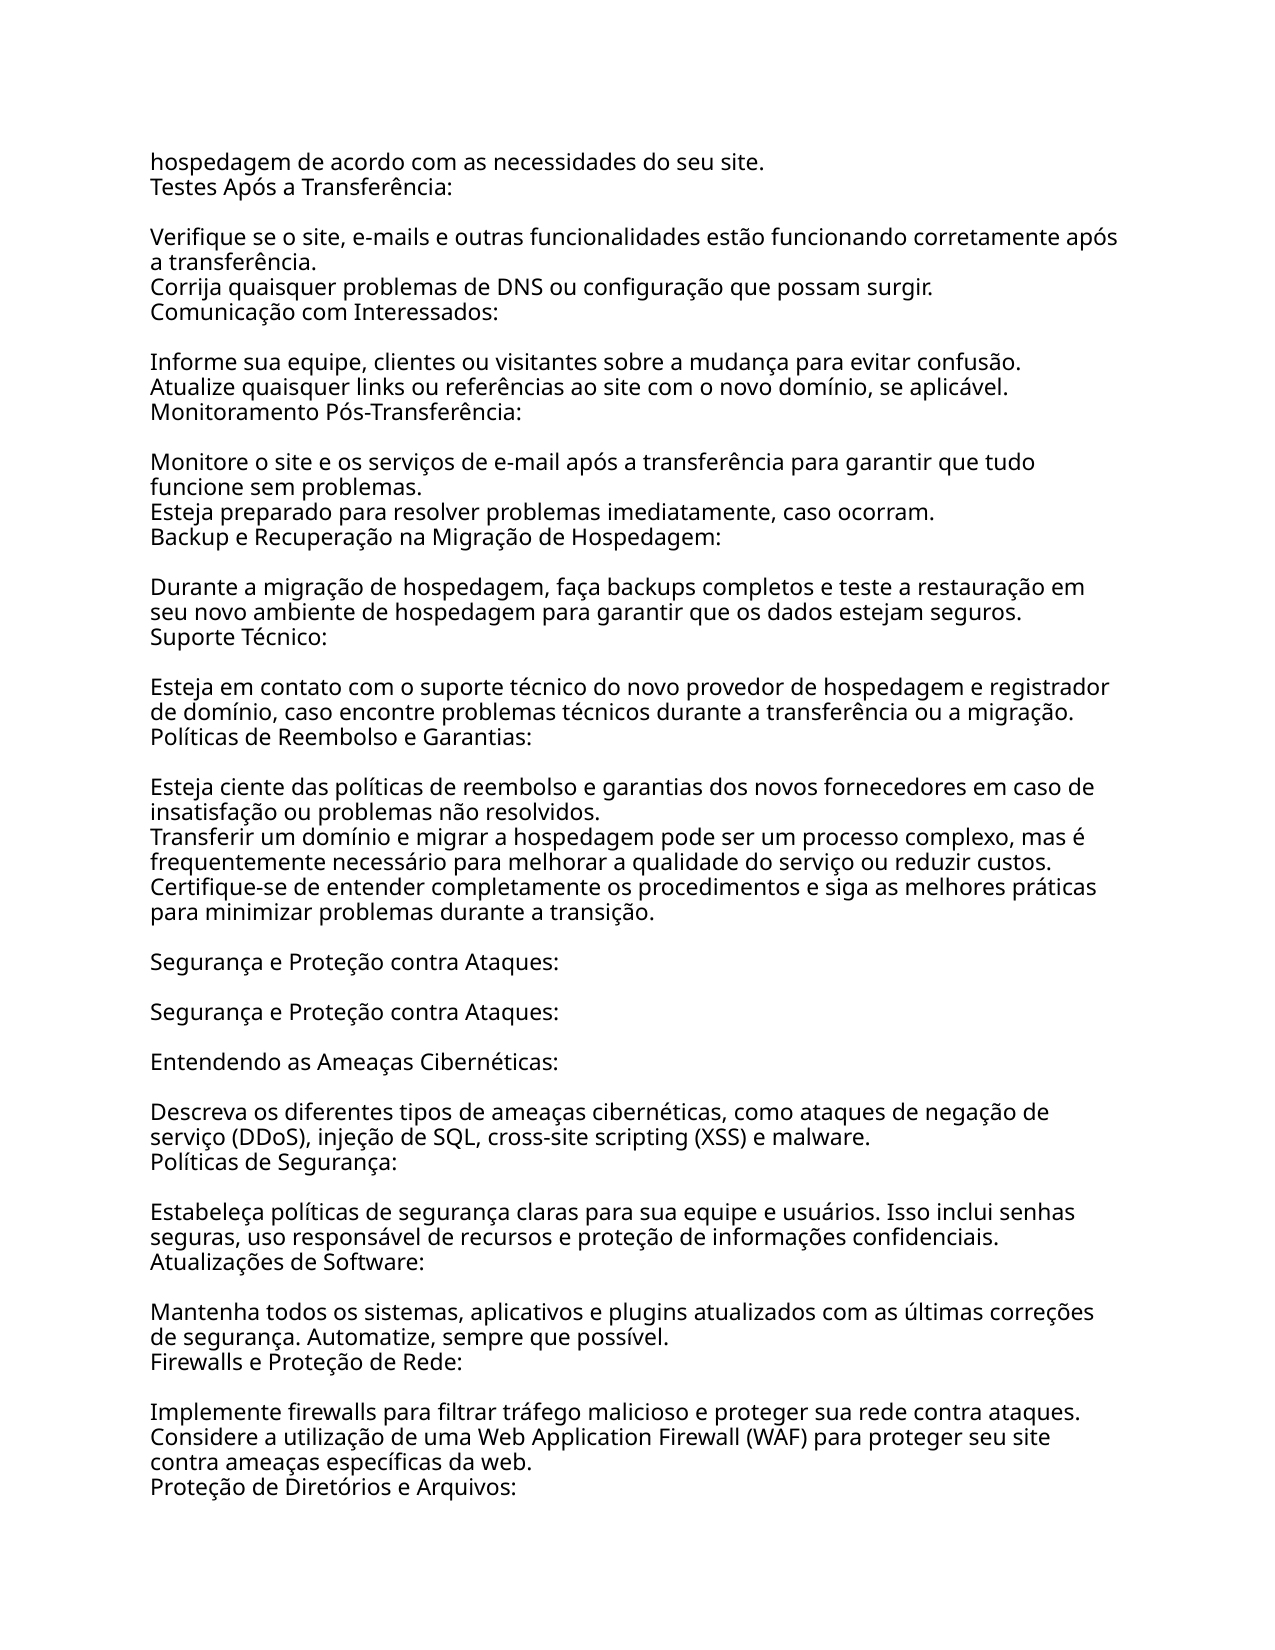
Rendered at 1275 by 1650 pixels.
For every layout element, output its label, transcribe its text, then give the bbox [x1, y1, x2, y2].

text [150, 150, 1125, 175]
text Implemente firewalls para filtrar tráfego malicioso e proteger sua rede contra ataques. [150, 1400, 1125, 1425]
text Proteção de Diretórios e Arquivos: [150, 1475, 1125, 1500]
text Comunicação com Interessados: [150, 300, 1125, 325]
text Atualize quaisquer links ou referências ao site com o novo domínio, se aplicável. [150, 375, 1125, 400]
text Descreva os diferentes tipos de ameaças cibernéticas, como ataques de negação de serviço (DDoS), injeção de SQL, cross-site scripting (XSS) e malware. [150, 1100, 1125, 1150]
text Mantenha todos os sistemas, aplicativos e plugins atualizados com as últimas correções de segurança. Automatize, sempre que possível. [150, 1300, 1125, 1350]
text Verifique se o site, e-mails e outras funcionalidades estão funcionando corretamente após a transferência. [150, 225, 1125, 275]
text Monitore o site e os serviços de e-mail após a transferência para garantir que tudo funcione sem problemas. [150, 450, 1125, 500]
text Esteja ciente das políticas de reembolso e garantias dos novos fornecedores em caso de insatisfação ou problemas não resolvidos. [150, 775, 1125, 825]
text Estabeleça políticas de segurança claras para sua equipe e usuários. Isso inclui senhas seguras, uso responsável de recursos e proteção de informações confidenciais. [150, 1200, 1125, 1250]
text Entendendo as Ameaças Cibernéticas: [150, 1050, 1125, 1075]
text Informe sua equipe, clientes ou visitantes sobre a mudança para evitar confusão. [150, 350, 1125, 375]
text Segurança e Proteção contra Ataques: [150, 950, 1125, 975]
text Políticas de Reembolso e Garantias: [150, 725, 1125, 750]
text Monitoramento Pós-Transferência: [150, 400, 1125, 425]
text Políticas de Segurança: [150, 1150, 1125, 1175]
text Testes Após a Transferência: [150, 175, 1125, 200]
text Atualizações de Software: [150, 1250, 1125, 1275]
text Segurança e Proteção contra Ataques: [150, 1000, 1125, 1025]
text Backup e Recuperação na Migração de Hospedagem: [150, 525, 1125, 550]
text Suporte Técnico: [150, 625, 1125, 650]
text Durante a migração de hospedagem, faça backups completos e teste a restauração em seu novo ambiente de hospedagem para garantir que os dados estejam seguros. [150, 575, 1125, 625]
text Firewalls e Proteção de Rede: [150, 1350, 1125, 1375]
text Corrija quaisquer problemas de DNS ou configuração que possam surgir. [150, 275, 1125, 300]
text Transferir um domínio e migrar a hospedagem pode ser um processo complexo, mas é frequentemente necessário para melhorar a qualidade do serviço ou reduzir custos. Certifique-se de entender completamente os procedimentos e siga as melhores práticas para minimizar problemas durante a transição. [150, 825, 1125, 925]
text Esteja preparado para resolver problemas imediatamente, caso ocorram. [150, 500, 1125, 525]
text Considere a utilização de uma Web Application Firewall (WAF) para proteger seu site contra ameaças específicas da web. [150, 1425, 1125, 1475]
text Esteja em contato com o suporte técnico do novo provedor de hospedagem e registrador de domínio, caso encontre problemas técnicos durante a transferência ou a migração. [150, 675, 1125, 725]
